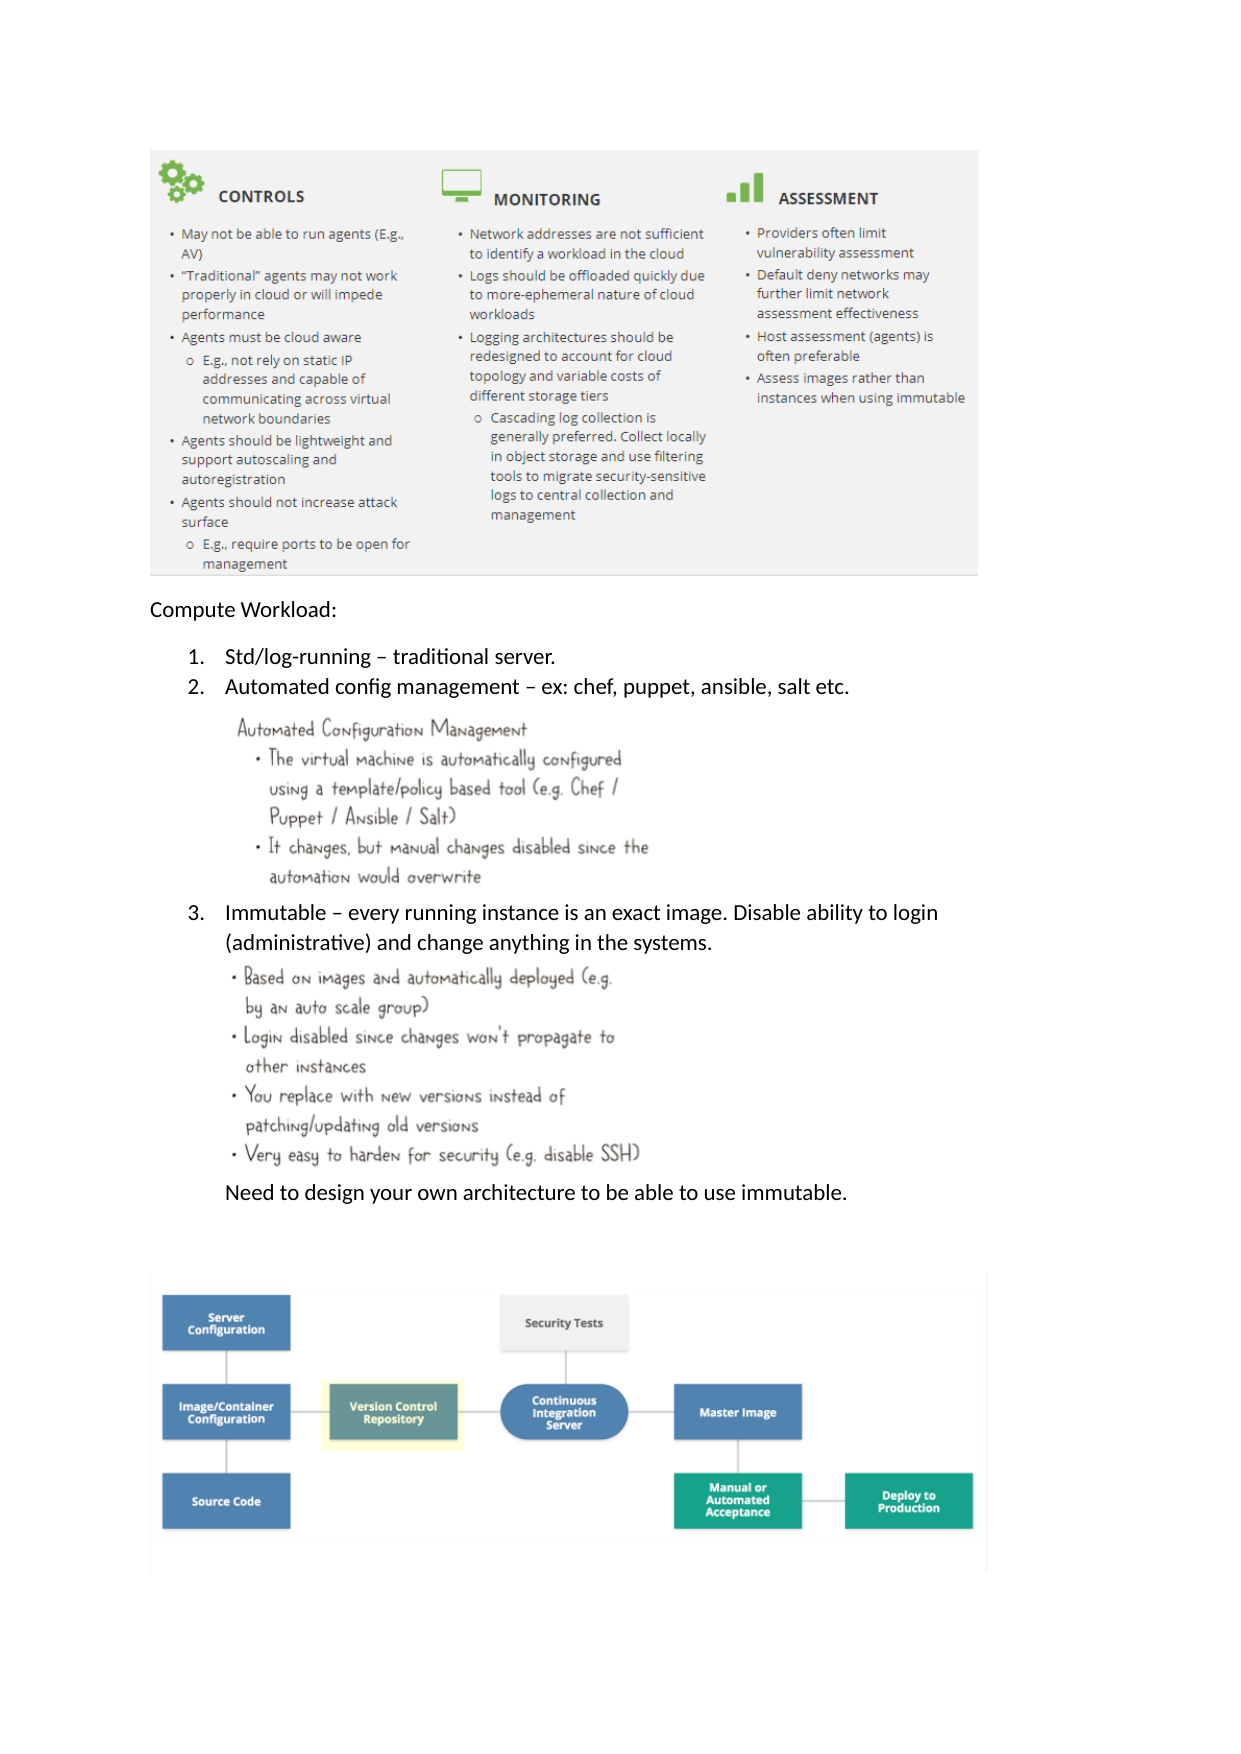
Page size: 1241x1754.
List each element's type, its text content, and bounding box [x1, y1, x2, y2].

picture [225, 958, 652, 1177]
picture [150, 1272, 988, 1573]
picture [150, 150, 979, 576]
list Std/log-running – traditional server. [187, 642, 1090, 670]
picture [225, 702, 666, 896]
text Compute Workload: [150, 595, 1090, 623]
list Need to design your own architecture to be able to use immutable. [225, 1178, 1090, 1206]
